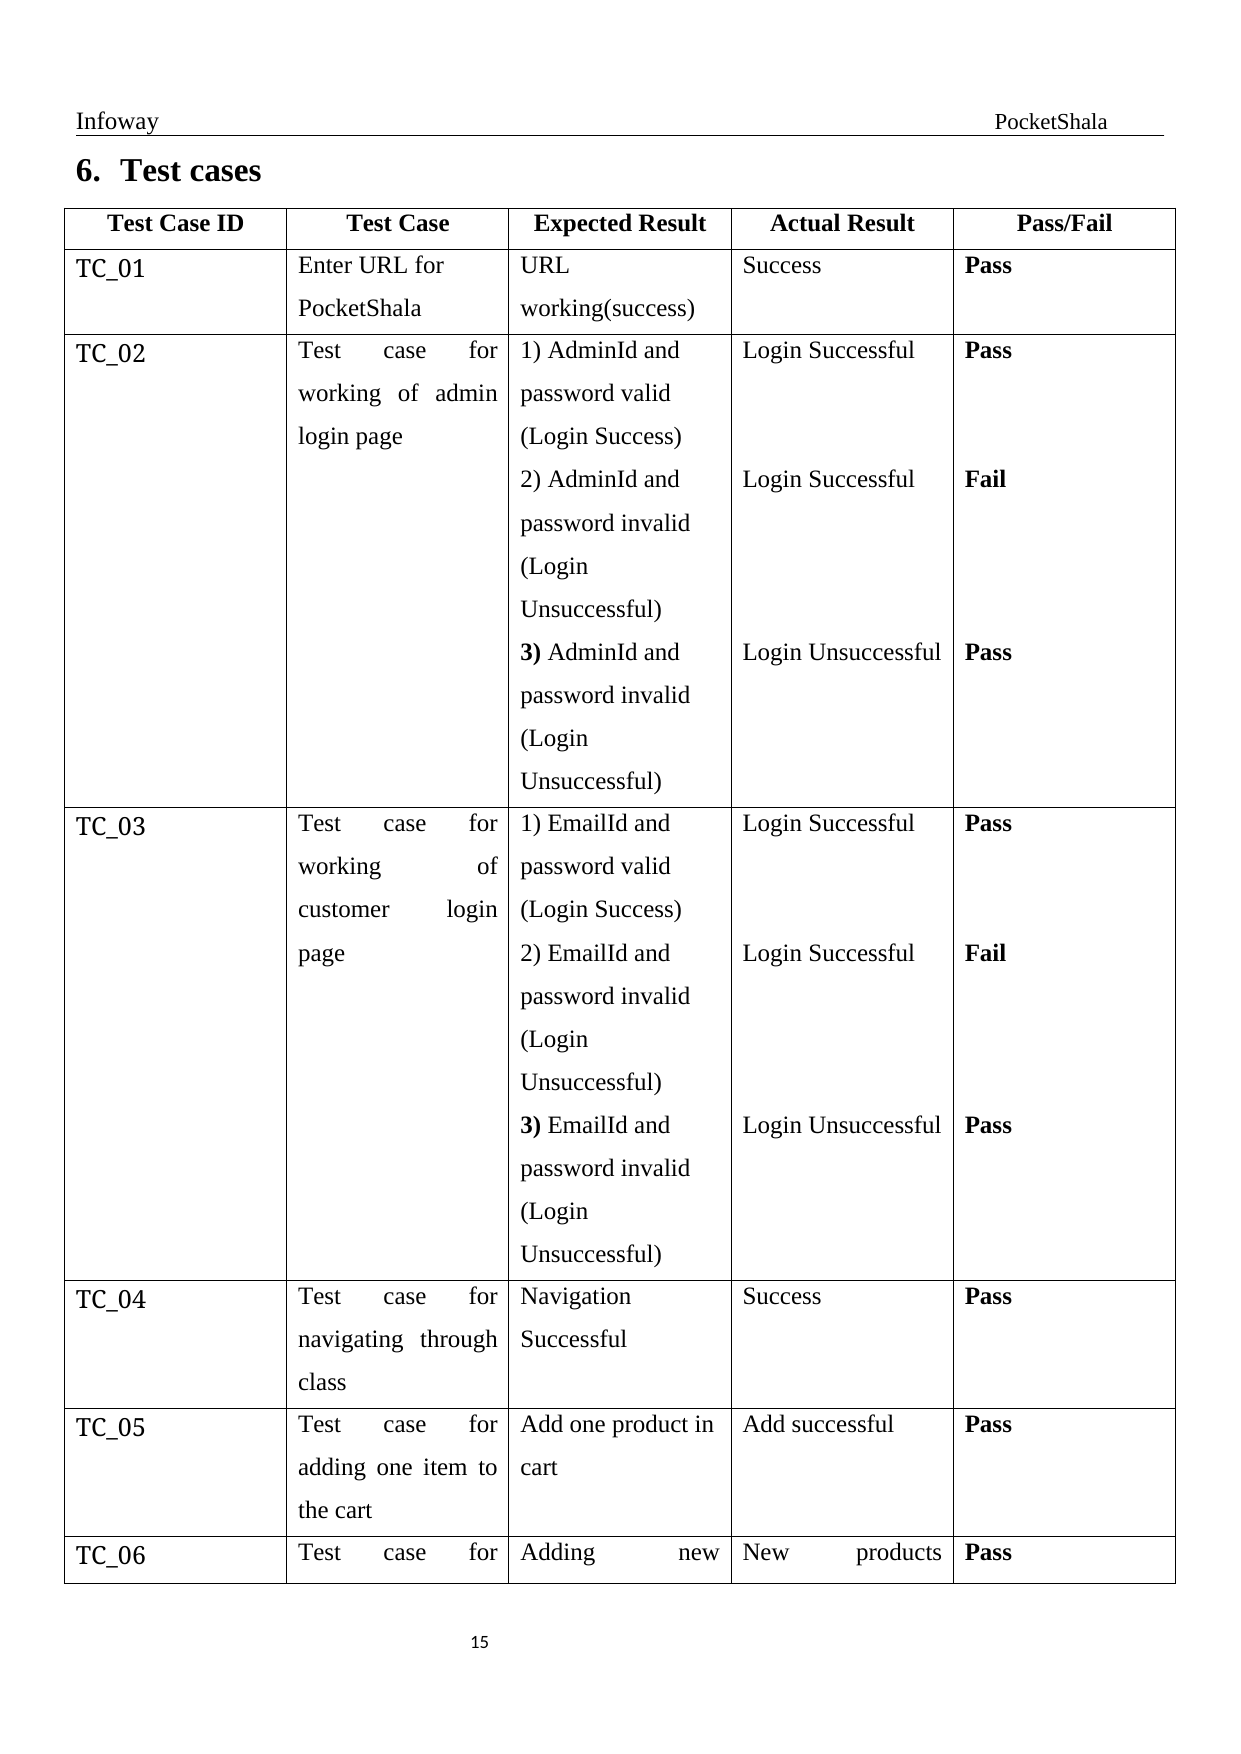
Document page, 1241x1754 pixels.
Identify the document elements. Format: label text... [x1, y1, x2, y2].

table_cell Add one product in cart [509, 1409, 731, 1536]
table_cell TC_02 [65, 335, 286, 807]
table_header Test Case [287, 209, 508, 249]
table_cell Pass Fail Pass [954, 808, 1175, 1280]
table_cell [732, 1537, 953, 1583]
table_cell Pass [954, 1537, 1175, 1583]
table_cell Test case for navigating through class [287, 1281, 508, 1408]
table_cell Enter URL for PocketShala [287, 250, 508, 334]
table_cell Pass Fail Pass [954, 335, 1175, 807]
table_cell Pass [954, 1409, 1175, 1536]
table_cell TC_05 [65, 1409, 286, 1536]
table_cell TC_06 [65, 1537, 286, 1583]
table_cell Test case for working of customer login page [287, 808, 508, 1280]
table_cell Test case for working of admin login page [287, 335, 508, 807]
table_cell Test case for adding one item to the cart [287, 1409, 508, 1536]
table_cell TC_01 [65, 250, 286, 334]
table_cell Pass [954, 1281, 1175, 1408]
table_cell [287, 1537, 508, 1583]
table_cell Add successful [732, 1409, 953, 1536]
table_cell Success [732, 250, 953, 334]
table_cell TC_03 [65, 808, 286, 1280]
table_header Pass/Fail [954, 209, 1175, 249]
table_cell Navigation Successful [509, 1281, 731, 1408]
table_header Test Case ID [65, 209, 286, 249]
table_cell EmailId and password valid (Login Success) EmailId and password invalid (Login Unsuccessful) EmailId and password invalid (Login Unsuccessful) [509, 808, 731, 1280]
list Test cases [76, 150, 1164, 188]
table_cell Login Successful Login Successful Login Unsuccessful [732, 808, 953, 1280]
table_cell TC_04 [65, 1281, 286, 1408]
table_cell Success [732, 1281, 953, 1408]
table_cell Login Successful Login Successful Login Unsuccessful [732, 335, 953, 807]
table_cell AdminId and password valid (Login Success) AdminId and password invalid (Login Unsuccessful) AdminId and password invalid (Login Unsuccessful) [509, 335, 731, 807]
table_header Actual Result [732, 209, 953, 249]
table_header Expected Result [509, 209, 731, 249]
table_cell Pass [954, 250, 1175, 334]
table_cell URL working(success) [509, 250, 731, 334]
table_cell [509, 1537, 731, 1583]
